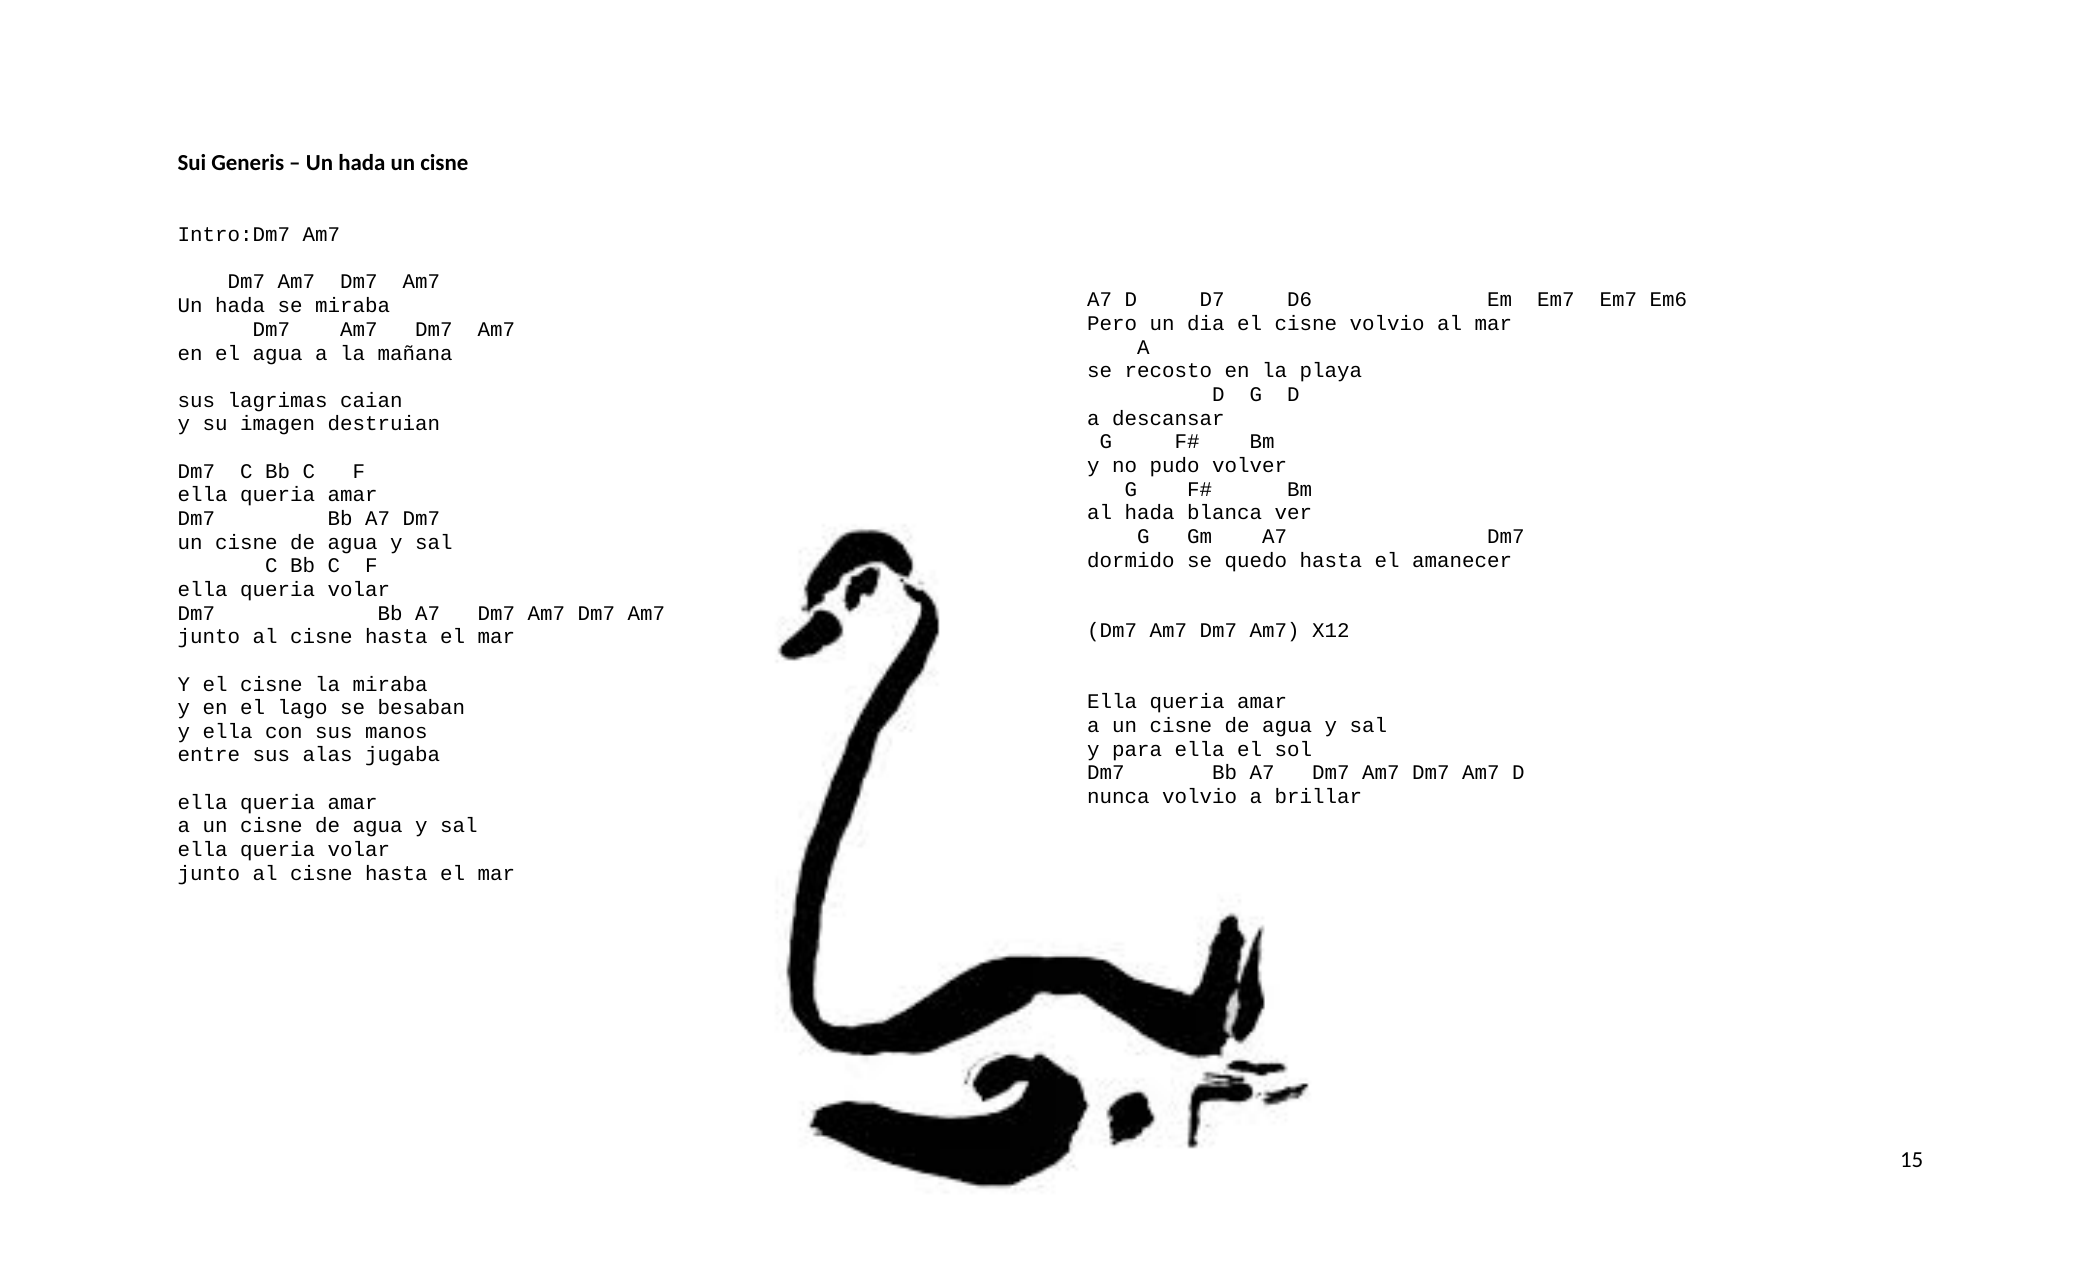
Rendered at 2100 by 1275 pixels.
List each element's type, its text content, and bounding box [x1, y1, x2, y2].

text un cisne de agua y sal [177, 532, 1013, 555]
text A [1087, 337, 1923, 360]
text junto al cisne hasta el mar [177, 626, 1013, 650]
text entre sus alas jugaba [177, 744, 1013, 768]
text G F# Bm [1087, 431, 1923, 455]
text a un cisne de agua y sal [1087, 715, 1923, 739]
text Un hada se miraba [177, 295, 1013, 319]
text ella queria amar [177, 484, 1013, 508]
text Pero un dia el cisne volvio al mar [1087, 313, 1923, 337]
text ella queria amar [177, 792, 1013, 815]
text Dm7 C Bb C F [177, 461, 1013, 484]
text en el agua a la mañana [177, 342, 1013, 366]
text C Bb C F [177, 555, 1013, 579]
text y en el lago se besaban [177, 697, 1013, 721]
text G F# Bm [1087, 479, 1923, 502]
text A7 D D7 D6 Em Em7 Em7 Em6 [1087, 289, 1923, 313]
text Y el cisne la miraba [177, 673, 1013, 697]
text y para ella el sol [1087, 739, 1923, 762]
text D G D [1087, 384, 1923, 408]
text (Dm7 Am7 Dm7 Am7) X12 [1087, 621, 1923, 644]
picture [730, 502, 1326, 1209]
text Ella queria amar [1087, 691, 1923, 715]
text Dm7 Bb A7 Dm7 Am7 Dm7 Am7 D [1087, 762, 1923, 786]
text Sui Generis – Un hada un cisne [177, 148, 1013, 176]
text Intro:Dm7 Am7 [177, 224, 1013, 248]
text Dm7 Bb A7 Dm7 Am7 Dm7 Am7 [177, 603, 1013, 626]
text Dm7 Bb A7 Dm7 [177, 508, 1013, 532]
text junto al cisne hasta el mar [177, 863, 1013, 886]
text ella queria volar [177, 839, 1013, 863]
text dormido se quedo hasta el amanecer [1087, 549, 1923, 573]
text nunca volvio a brillar [1087, 786, 1923, 810]
text ella queria volar [177, 579, 1013, 603]
text Dm7 Am7 Dm7 Am7 [177, 272, 1013, 295]
text y su imagen destruian [177, 413, 1013, 437]
text y ella con sus manos [177, 721, 1013, 744]
text sus lagrimas caian [177, 390, 1013, 413]
text al hada blanca ver [1087, 502, 1923, 526]
text a un cisne de agua y sal [177, 815, 1013, 839]
text se recosto en la playa [1087, 360, 1923, 384]
text Dm7 Am7 Dm7 Am7 [177, 319, 1013, 342]
text y no pudo volver [1087, 455, 1923, 479]
text G Gm A7 Dm7 [1087, 526, 1923, 549]
text a descansar [1087, 408, 1923, 431]
